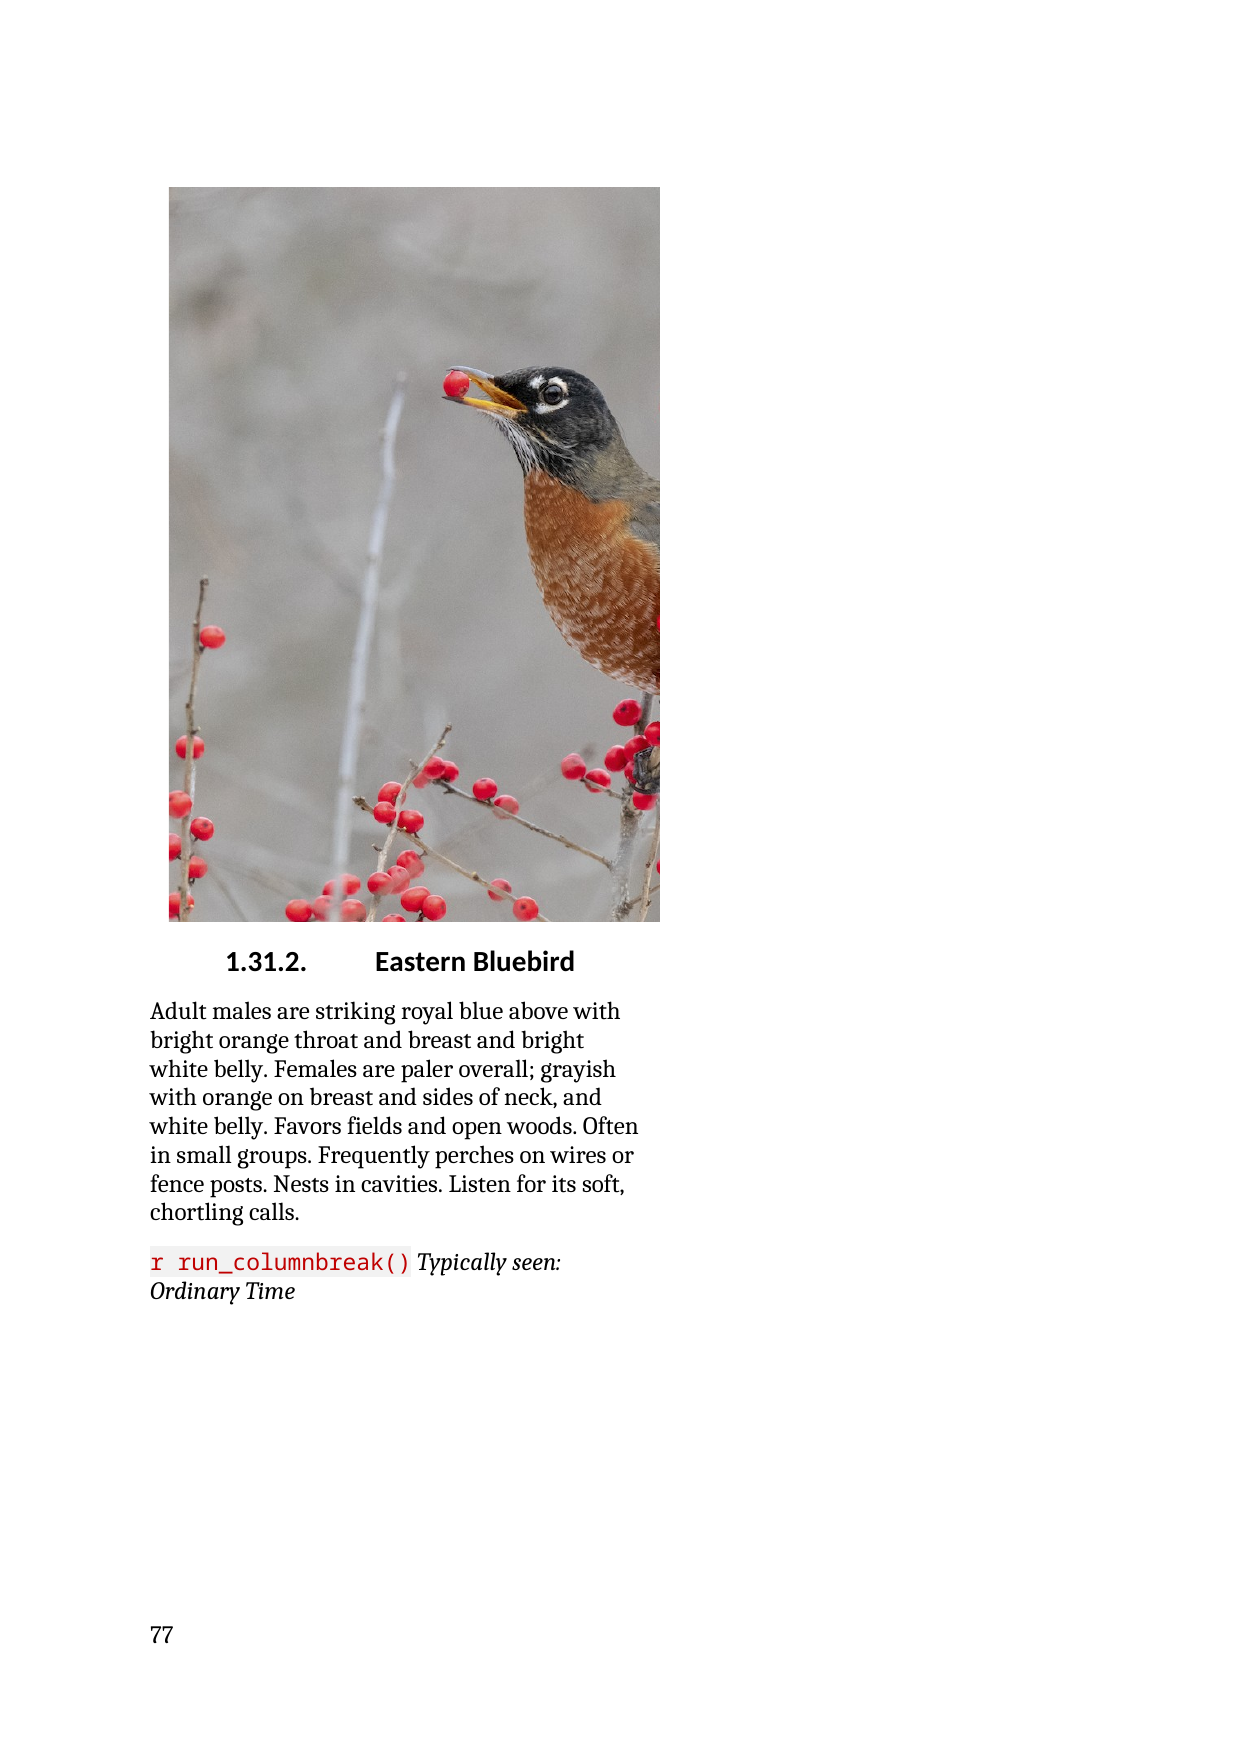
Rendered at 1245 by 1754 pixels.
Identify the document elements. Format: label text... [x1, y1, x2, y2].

subtitle Eastern Bluebird [225, 943, 1170, 978]
text r run_columnbreak() Typically seen: Ordinary Time [150, 1246, 641, 1306]
picture [168, 187, 660, 922]
text Adult males are striking royal blue above with bright orange throat and breast and bright white belly. Females are paler overall; grayish with orange on breast and sides of neck, and white belly. Favors fields and open woods. Often in small groups. Frequently perches on wires or fence posts. Nests in cavities. Listen for its soft, chortling calls. [150, 997, 641, 1227]
